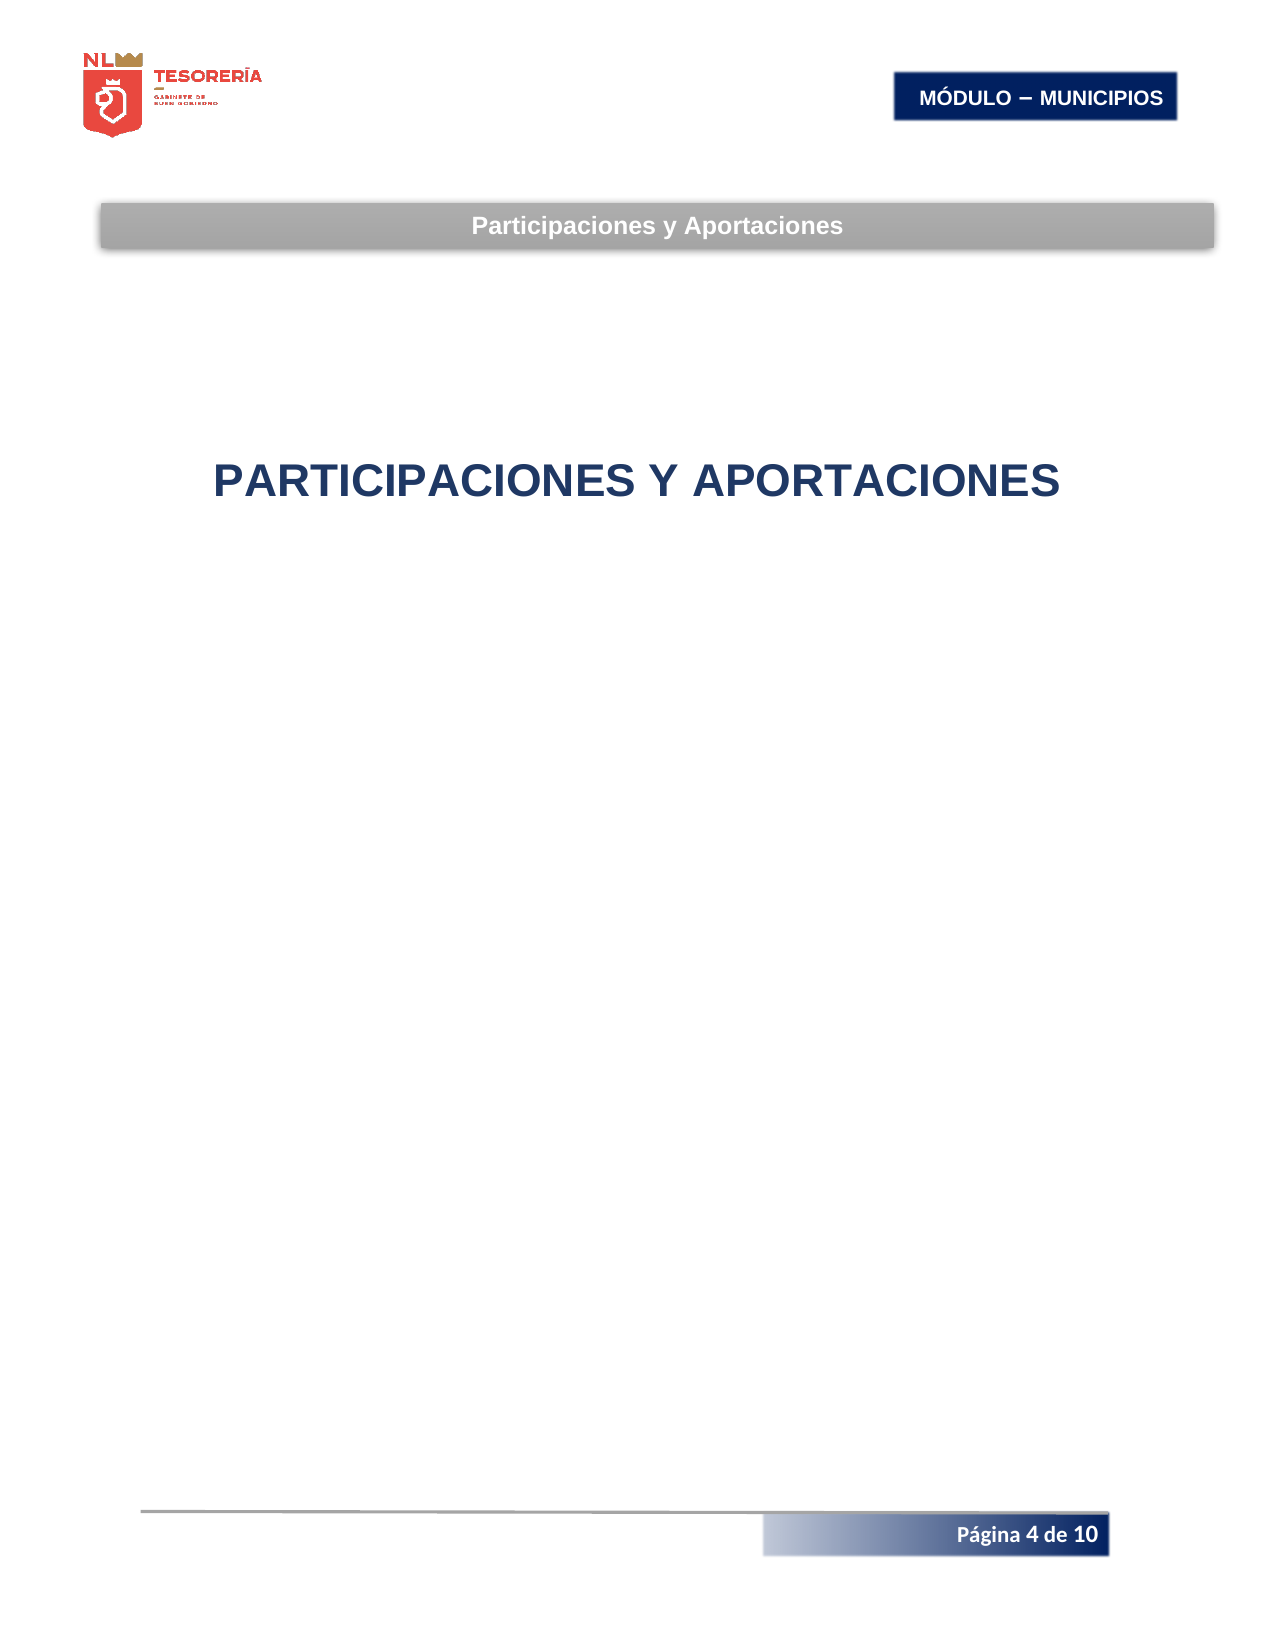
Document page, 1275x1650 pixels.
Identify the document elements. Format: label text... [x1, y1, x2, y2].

subtitle PARTICIPACIONES Y APORTACIONES [177, 454, 1098, 506]
picture [79, 43, 264, 140]
